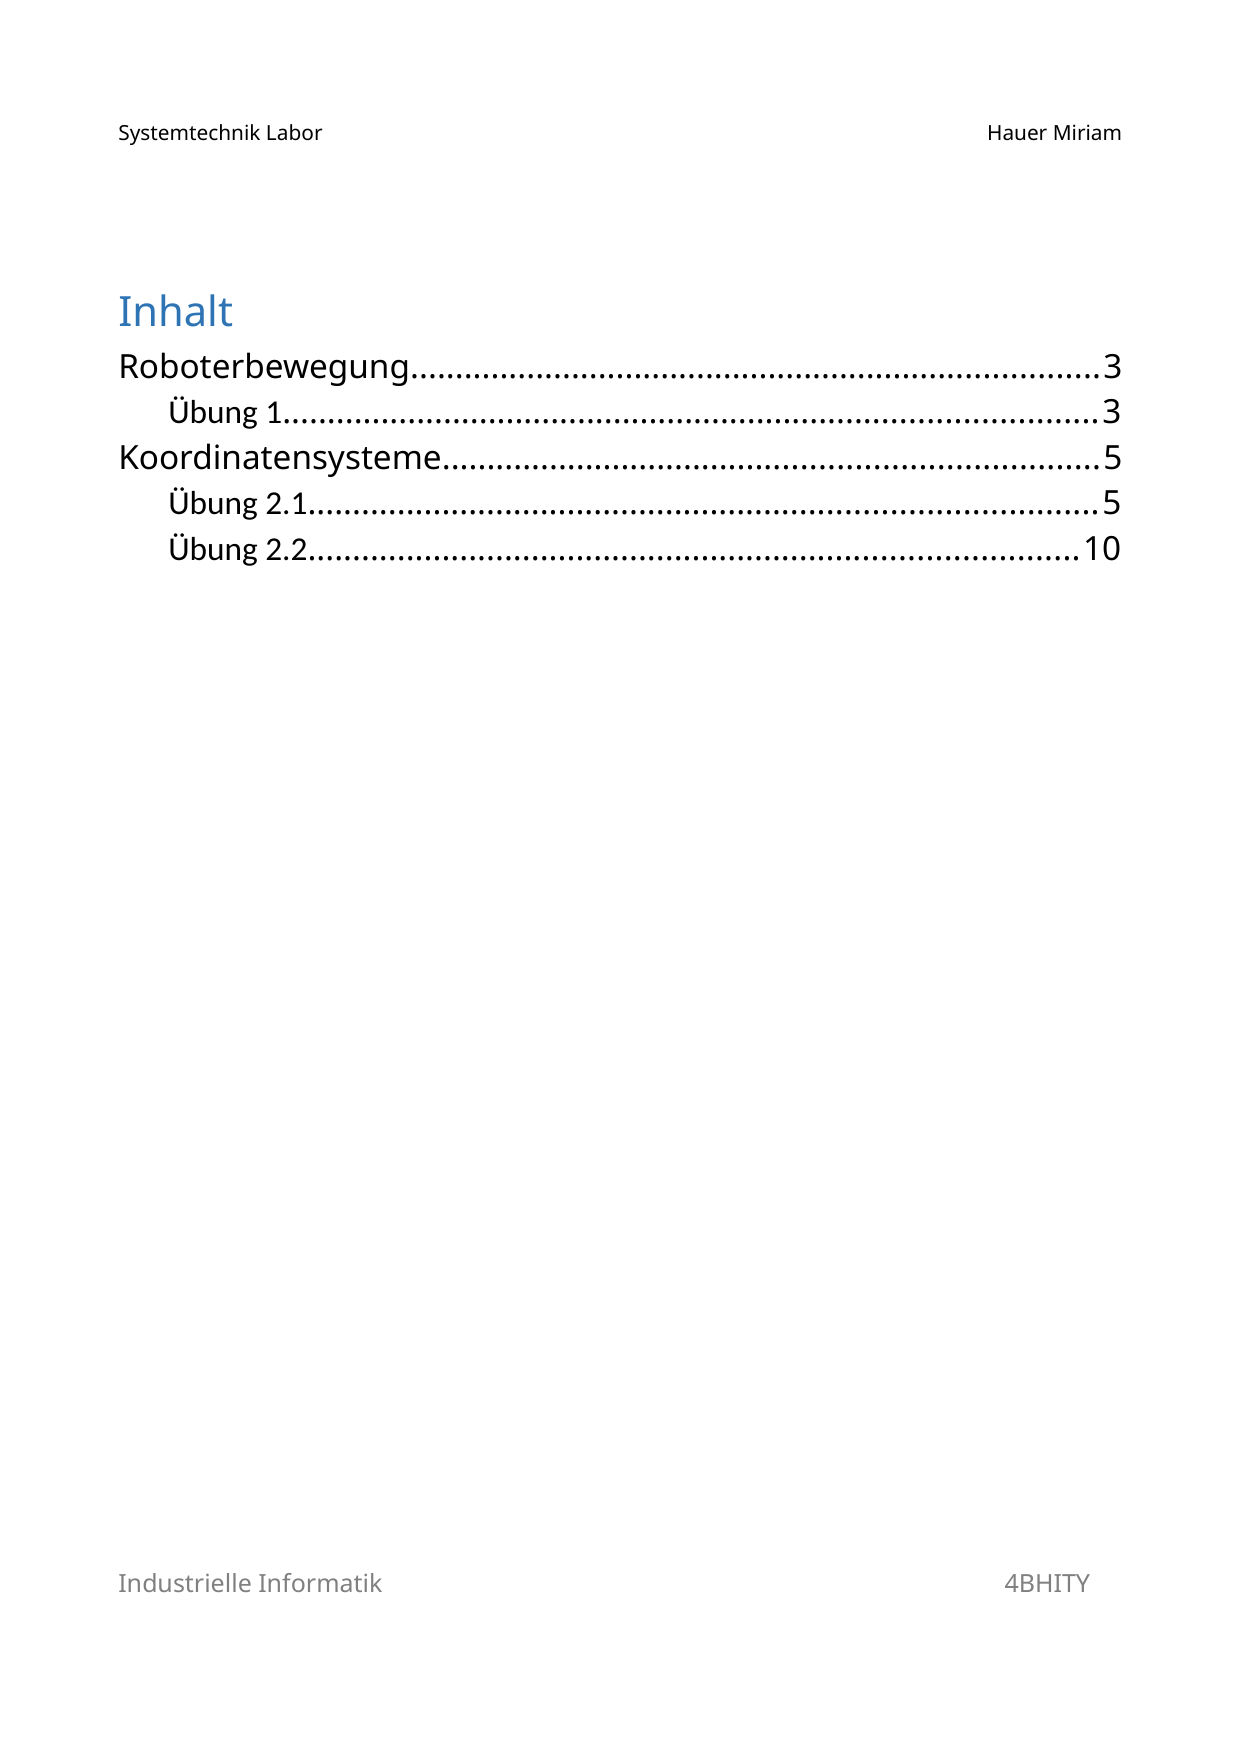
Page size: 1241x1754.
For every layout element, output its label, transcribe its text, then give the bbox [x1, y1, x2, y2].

text Übung 1 3 [168, 388, 1122, 434]
text Roboterbewegung 3 [118, 343, 1122, 388]
text Übung 2.1 5 [168, 479, 1122, 524]
text Übung 2.2 10 [168, 524, 1122, 570]
text Koordinatensysteme 5 [118, 434, 1122, 479]
subtitle Inhalt [118, 282, 1122, 338]
